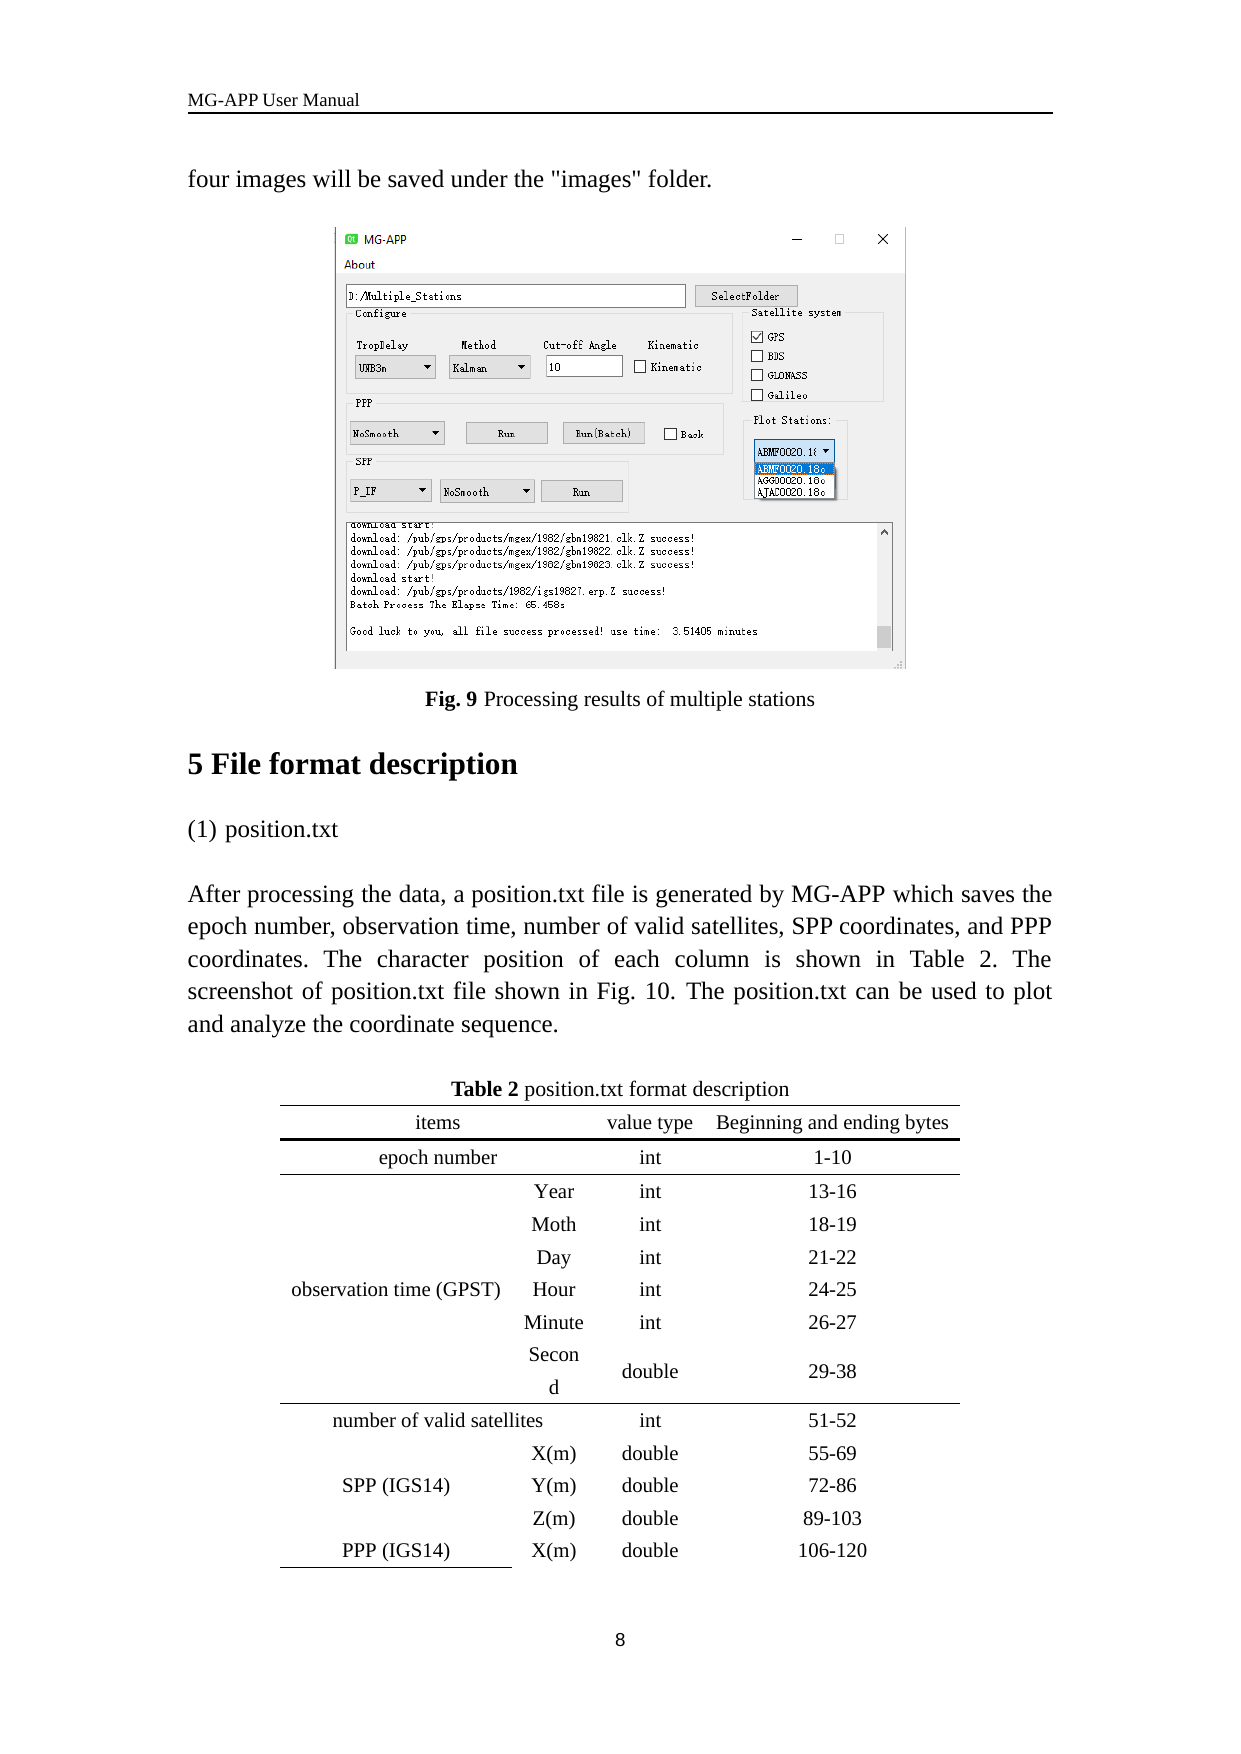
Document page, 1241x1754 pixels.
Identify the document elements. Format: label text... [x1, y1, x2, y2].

table_cell int [596, 1273, 704, 1306]
text 5 File format description [187, 731, 1053, 796]
table_cell double [596, 1469, 704, 1502]
table_cell int [596, 1306, 704, 1338]
table_cell Z(m) [512, 1502, 596, 1534]
table_cell X(m) [512, 1437, 596, 1469]
table_cell number of valid satellites [280, 1404, 596, 1437]
table_cell Y(m) [512, 1469, 596, 1502]
table_header Beginning and ending bytes [704, 1106, 960, 1138]
table_cell Second [512, 1338, 596, 1403]
table_cell PPP (IGS14) [280, 1534, 512, 1567]
table_cell int [596, 1404, 704, 1437]
list position.txt [187, 812, 1053, 844]
picture [334, 227, 906, 669]
table_cell double [596, 1534, 704, 1567]
table_cell 29-38 [704, 1338, 960, 1403]
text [187, 162, 1053, 194]
table_cell Hour [512, 1273, 596, 1306]
table_header items [280, 1106, 596, 1138]
table_cell 26-27 [704, 1306, 960, 1338]
table_cell 24-25 [704, 1273, 960, 1306]
table_cell 21-22 [704, 1241, 960, 1273]
table_cell Minute [512, 1306, 596, 1338]
table_cell Day [512, 1241, 596, 1273]
table_cell double [596, 1437, 704, 1469]
table_cell Moth [512, 1207, 596, 1241]
table_cell X(m) [512, 1534, 596, 1567]
table_cell observation time (GPST) [280, 1175, 512, 1403]
table_cell 51-52 [704, 1404, 960, 1437]
table_cell 89-103 [704, 1502, 960, 1534]
table_cell int [596, 1141, 704, 1174]
table_cell 18-19 [704, 1207, 960, 1241]
text After processing the data, a position.txt file is generated by MG-APP which saves the epoch number, observation time, number of valid satellites, SPP coordinates, and PPP coordinates. The character position of each column is shown in Table 2. The screenshot of position.txt file shown in Fig. 10. The position.txt can be used to plot and analyze the coordinate sequence. [187, 877, 1053, 1039]
table_cell double [596, 1338, 704, 1403]
table_cell int [596, 1175, 704, 1207]
table_cell double [596, 1502, 704, 1534]
table_cell 72-86 [704, 1469, 960, 1502]
text Table 2 position.txt format description [187, 1072, 1053, 1104]
table_header value type [596, 1106, 704, 1138]
table_cell SPP (IGS14) [280, 1437, 512, 1534]
table_cell 1-10 [704, 1141, 960, 1174]
table_cell Year [512, 1175, 596, 1207]
table_cell 13-16 [704, 1175, 960, 1207]
table_cell int [596, 1207, 704, 1241]
table_cell 106-120 [704, 1534, 960, 1567]
table_cell epoch number [280, 1141, 596, 1174]
text Fig. 9 Processing results of multiple stations [187, 682, 1053, 714]
table_cell 55-69 [704, 1437, 960, 1469]
table_cell int [596, 1241, 704, 1273]
